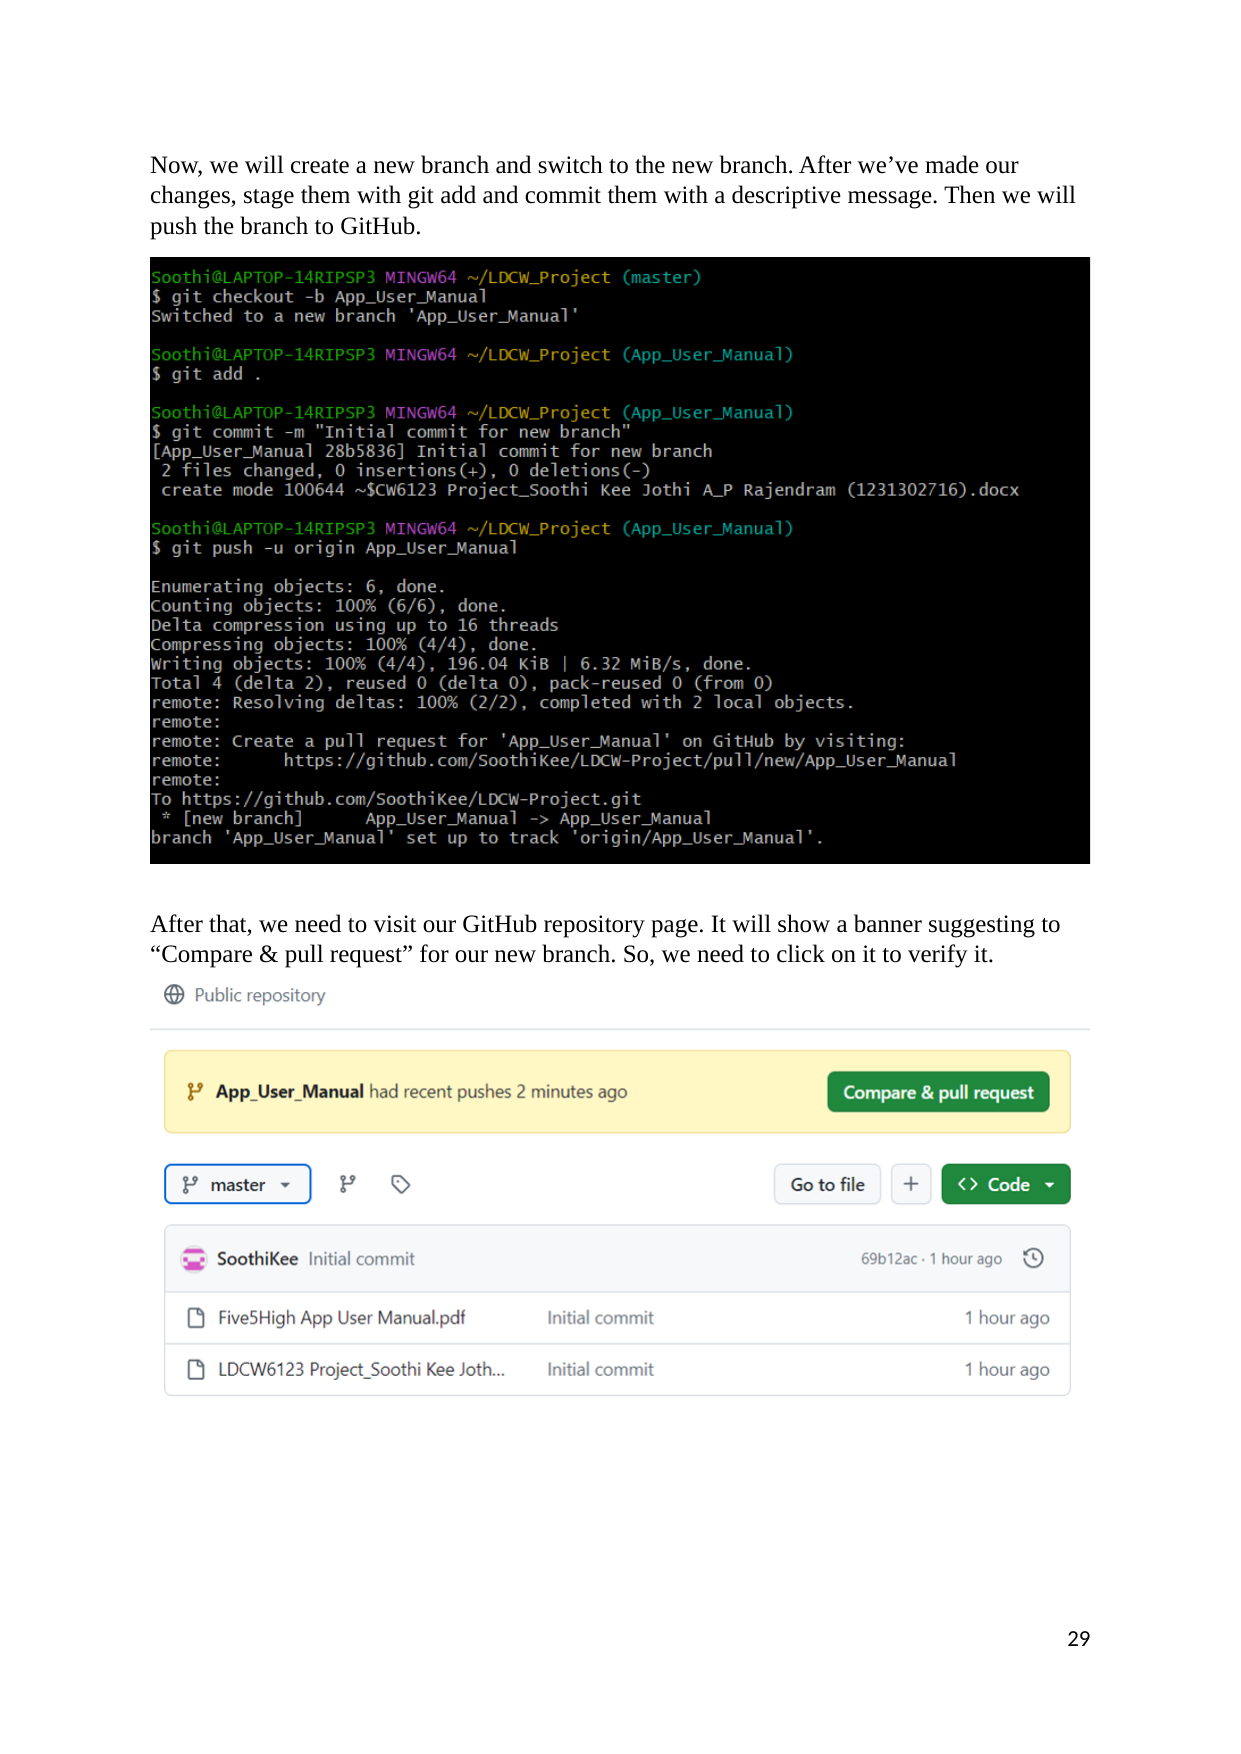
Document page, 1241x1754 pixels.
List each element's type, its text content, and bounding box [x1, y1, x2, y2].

text After that, we need to visit our GitHub repository page. It will show a banner suggesting to “Compare & pull request” for our new branch. So, we need to click on it to verify it. [150, 909, 1090, 968]
picture [150, 257, 1091, 864]
picture [150, 974, 1090, 1401]
text Now, we will create a new branch and switch to the new branch. After we’ve made our changes, stage them with git add and commit them with a descriptive message. Then we will push the branch to GitHub. [150, 150, 1090, 239]
